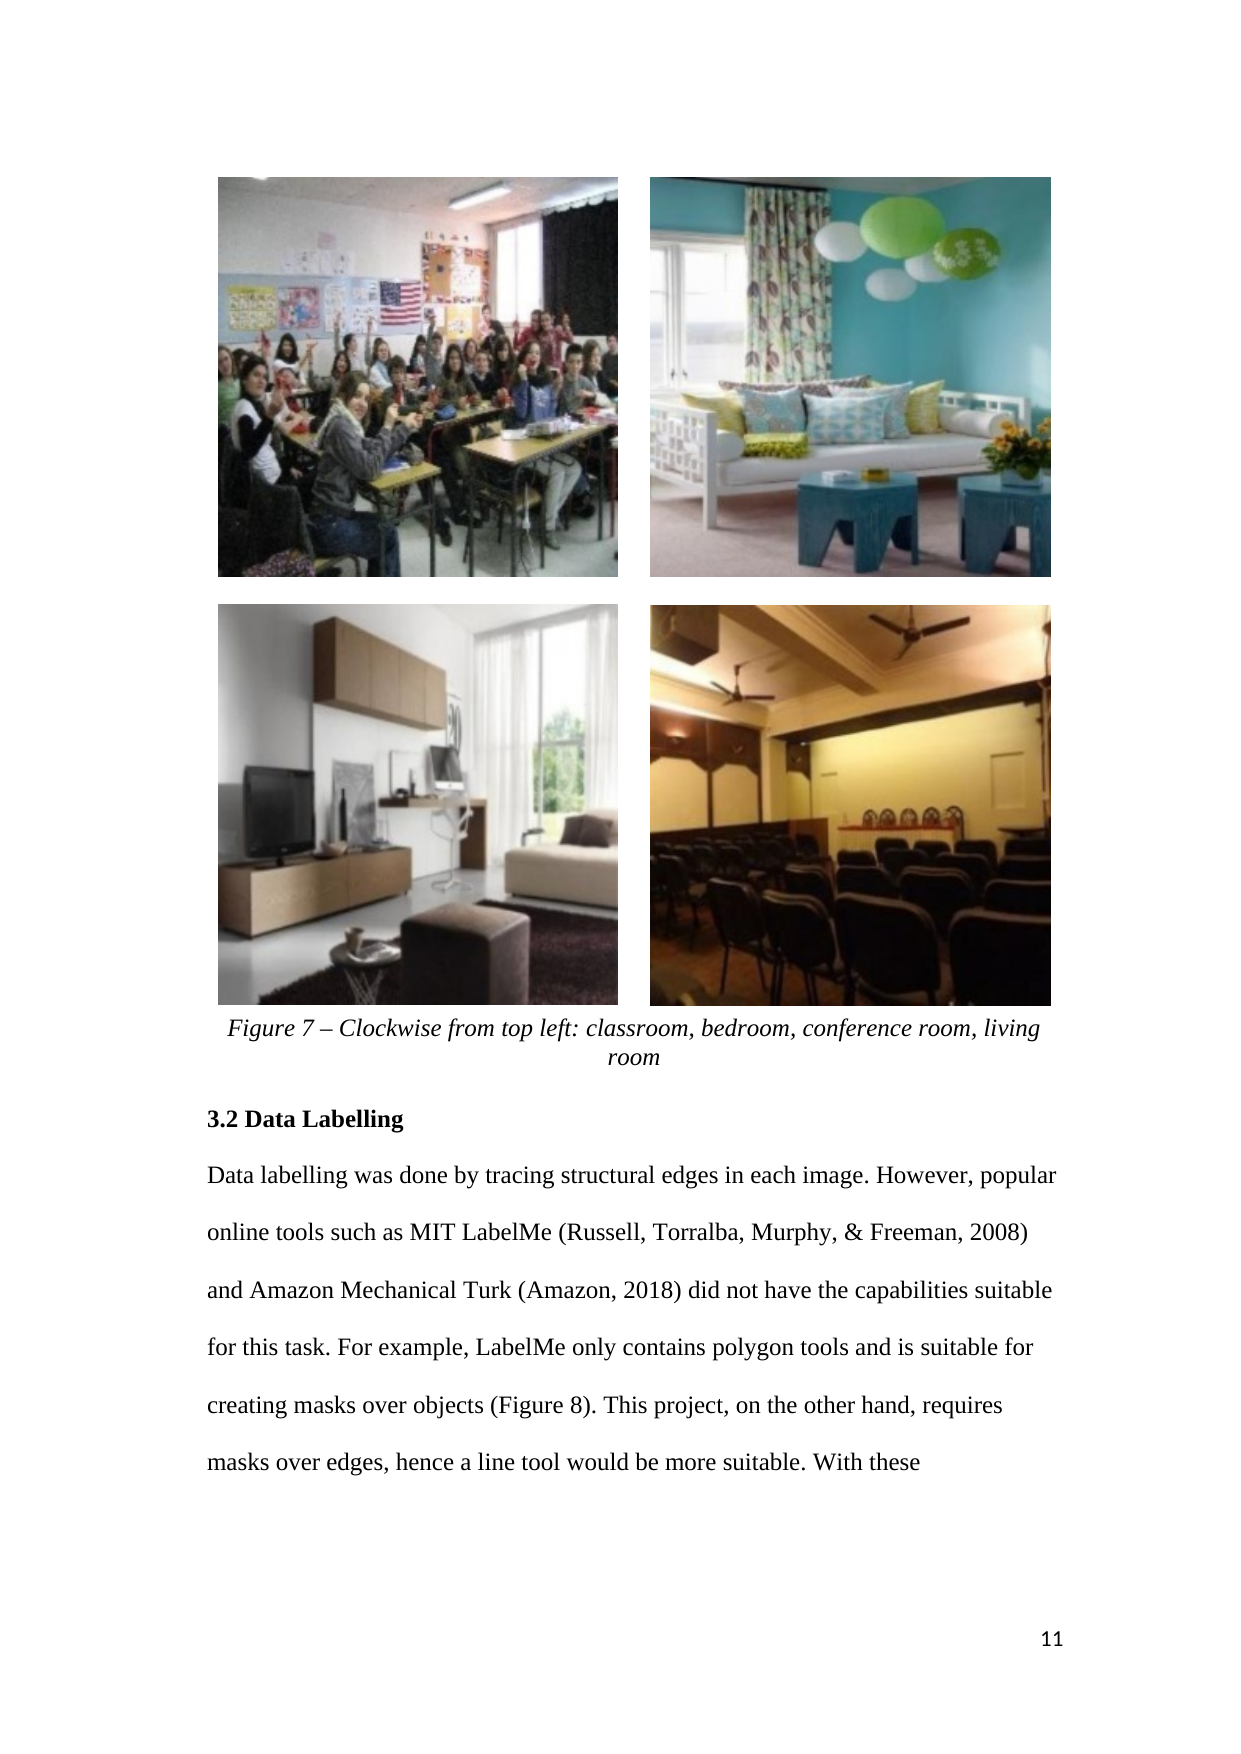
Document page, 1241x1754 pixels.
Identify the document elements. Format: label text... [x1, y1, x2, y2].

picture [218, 604, 618, 1005]
picture [650, 177, 1051, 577]
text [207, 1160, 1063, 1476]
picture [218, 177, 618, 577]
picture [650, 605, 1051, 1006]
